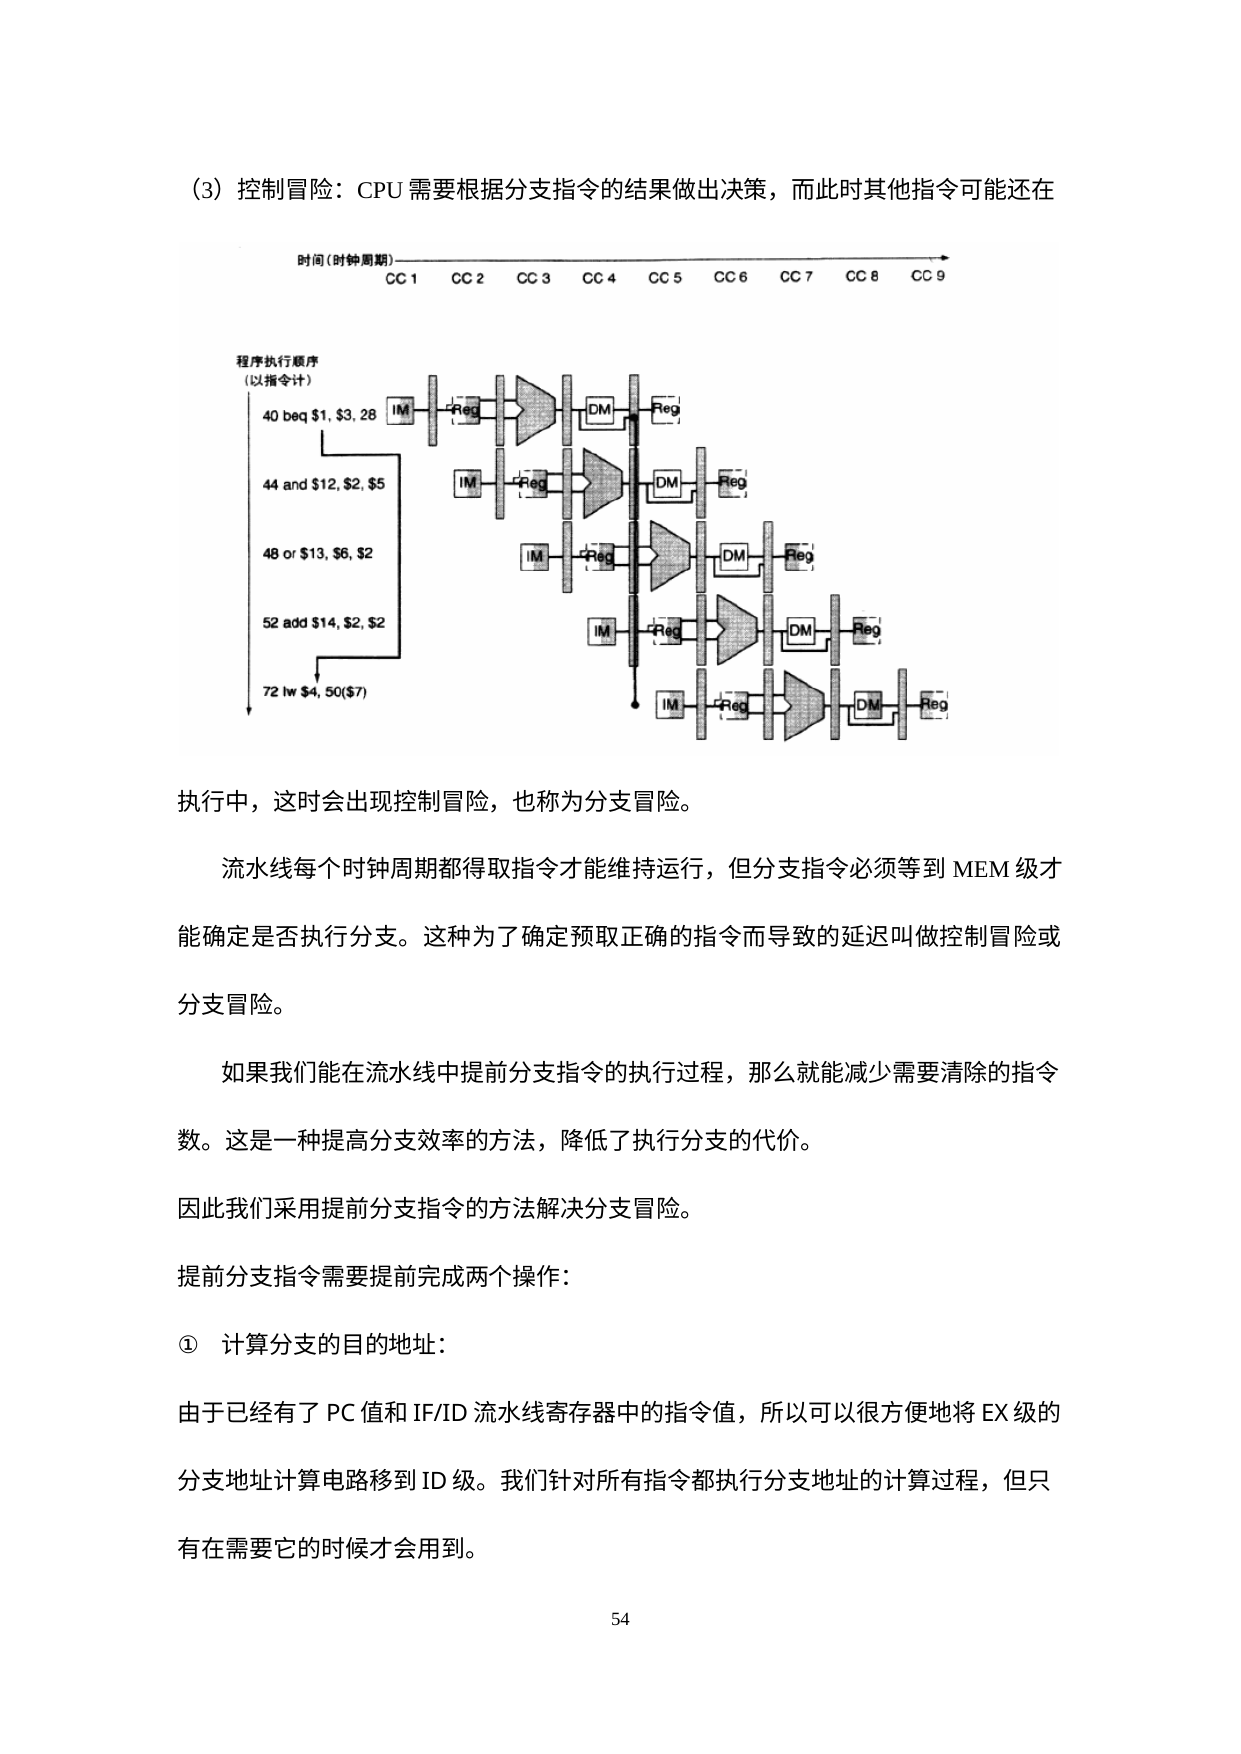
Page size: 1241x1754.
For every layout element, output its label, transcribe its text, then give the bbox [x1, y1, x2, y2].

text 如果我们能在流水线中提前分支指令的执行过程，那么就能减少需要清除的指令数。这是一种提高分支效率的方法，降低了执行分支的代价。 [177, 1037, 1063, 1173]
list 计算分支的目的地址： [177, 1309, 1063, 1377]
picture [177, 242, 1059, 755]
text 提前分支指令需要提前完成两个操作： [177, 1241, 1063, 1309]
text 因此我们采用提前分支指令的方法解决分支冒险。 [177, 1173, 1063, 1241]
text 由于已经有了PC值和IF/ID流水线寄存器中的指令值，所以可以很方便地将EX级的分支地址计算电路移到ID级。我们针对所有指令都执行分支地址的计算过程，但只有在需要它的时候才会用到。 [177, 1377, 1063, 1581]
text 流水线每个时钟周期都得取指令才能维持运行，但分支指令必须等到MEM级才能确定是否执行分支。这种为了确定预取正确的指令而导致的延迟叫做控制冒险或分支冒险。 [177, 833, 1063, 1037]
